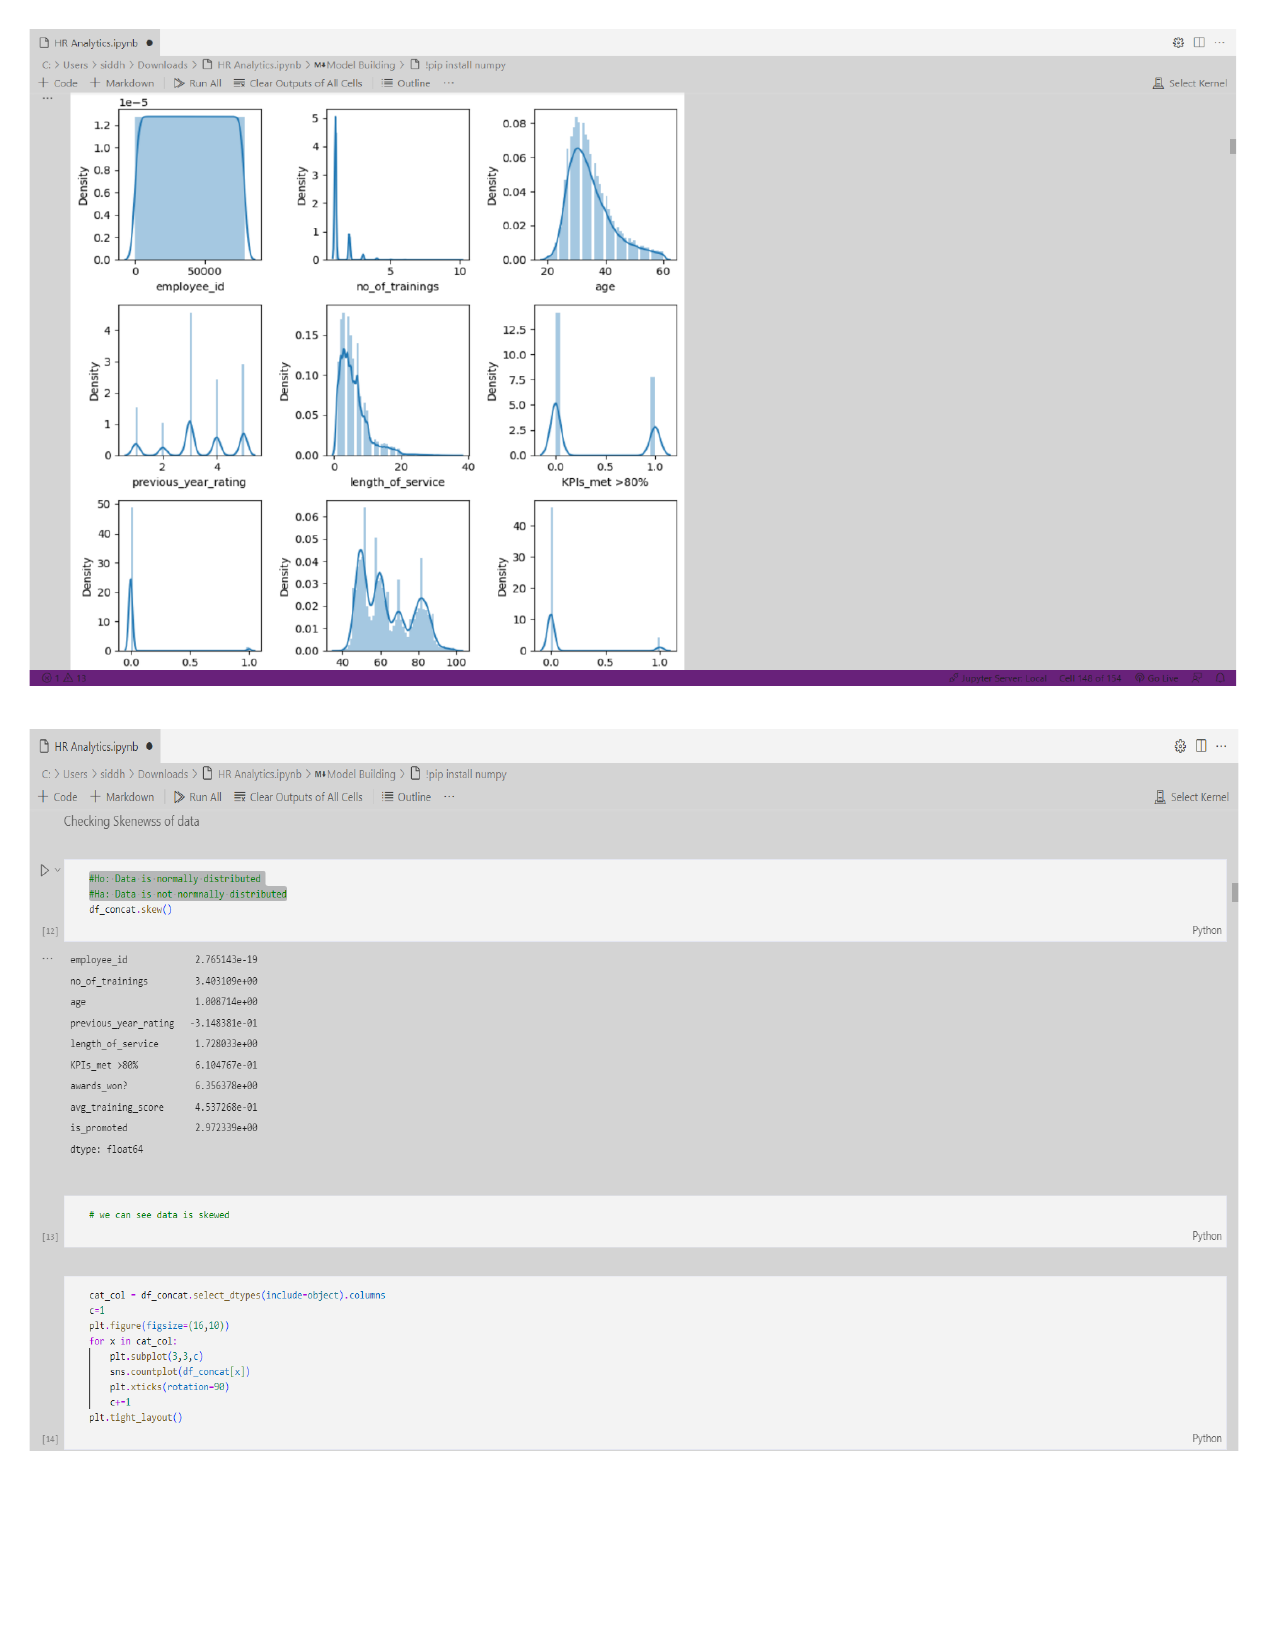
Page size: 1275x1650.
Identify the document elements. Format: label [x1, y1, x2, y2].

picture [29, 29, 1237, 686]
picture [29, 729, 1239, 1451]
